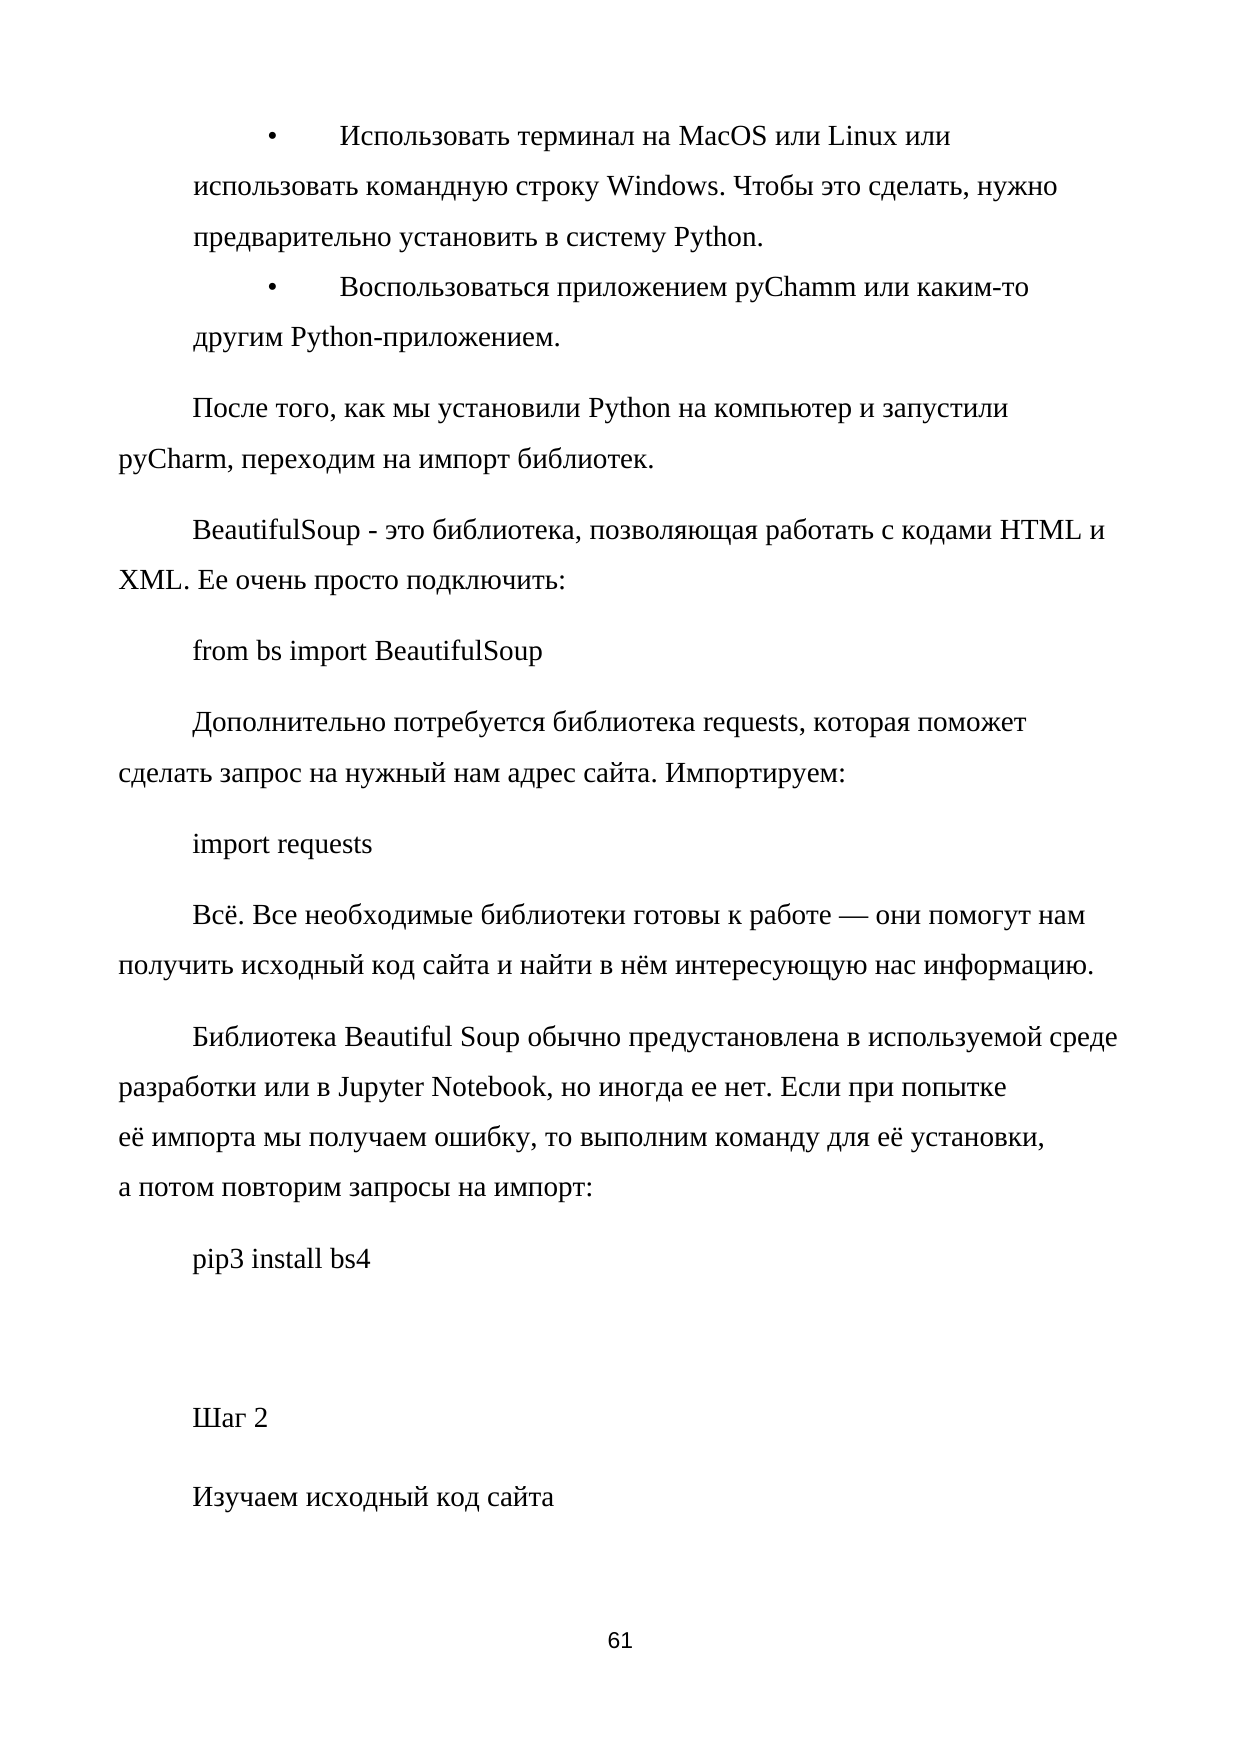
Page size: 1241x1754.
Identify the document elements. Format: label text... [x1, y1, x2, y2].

list Использовать терминал на MacOS или Linux или использовать командную строку Windows. Чтобы это сделать, нужно предварительно установить в систему Python. [193, 118, 1122, 252]
text pip3 install bs4 [118, 1241, 1122, 1274]
list Воспользоваться приложением pyChamm или каким-то другим Python-приложением. [193, 269, 1122, 353]
text Всё. Все необходимые библиотеки готовы к работе — они помогут нам получить исходный код сайта и найти в нём интересующую нас информацию. [118, 897, 1122, 981]
text Дополнительно потребуется библиотека requests, которая поможет сделать запрос на нужный нам адрес сайта. Импортируем: [118, 704, 1122, 788]
text from bs import BeautifulSoup [118, 633, 1122, 667]
text BeautifulSoup - это библиотека, позволяющая работать с кодами HTML и XML. Ее очень просто подключить: [118, 512, 1122, 596]
text Библиотека Beautiful Soup обычно предустановлена в используемой среде разработки или в Jupyter Notebook, но иногда ее нет. Если при попытке её импорта мы получаем ошибку, то выполним команду для её установки, а потом повторим запросы на импорт: [118, 1019, 1122, 1203]
text import requests [118, 826, 1122, 859]
text Шаг 2 [118, 1400, 1122, 1433]
text После того, как мы установили Python на компьютер и запустили pyСharm, переходим на импорт библиотек. [118, 391, 1122, 474]
text Изучаем исходный код сайта [118, 1479, 1122, 1513]
